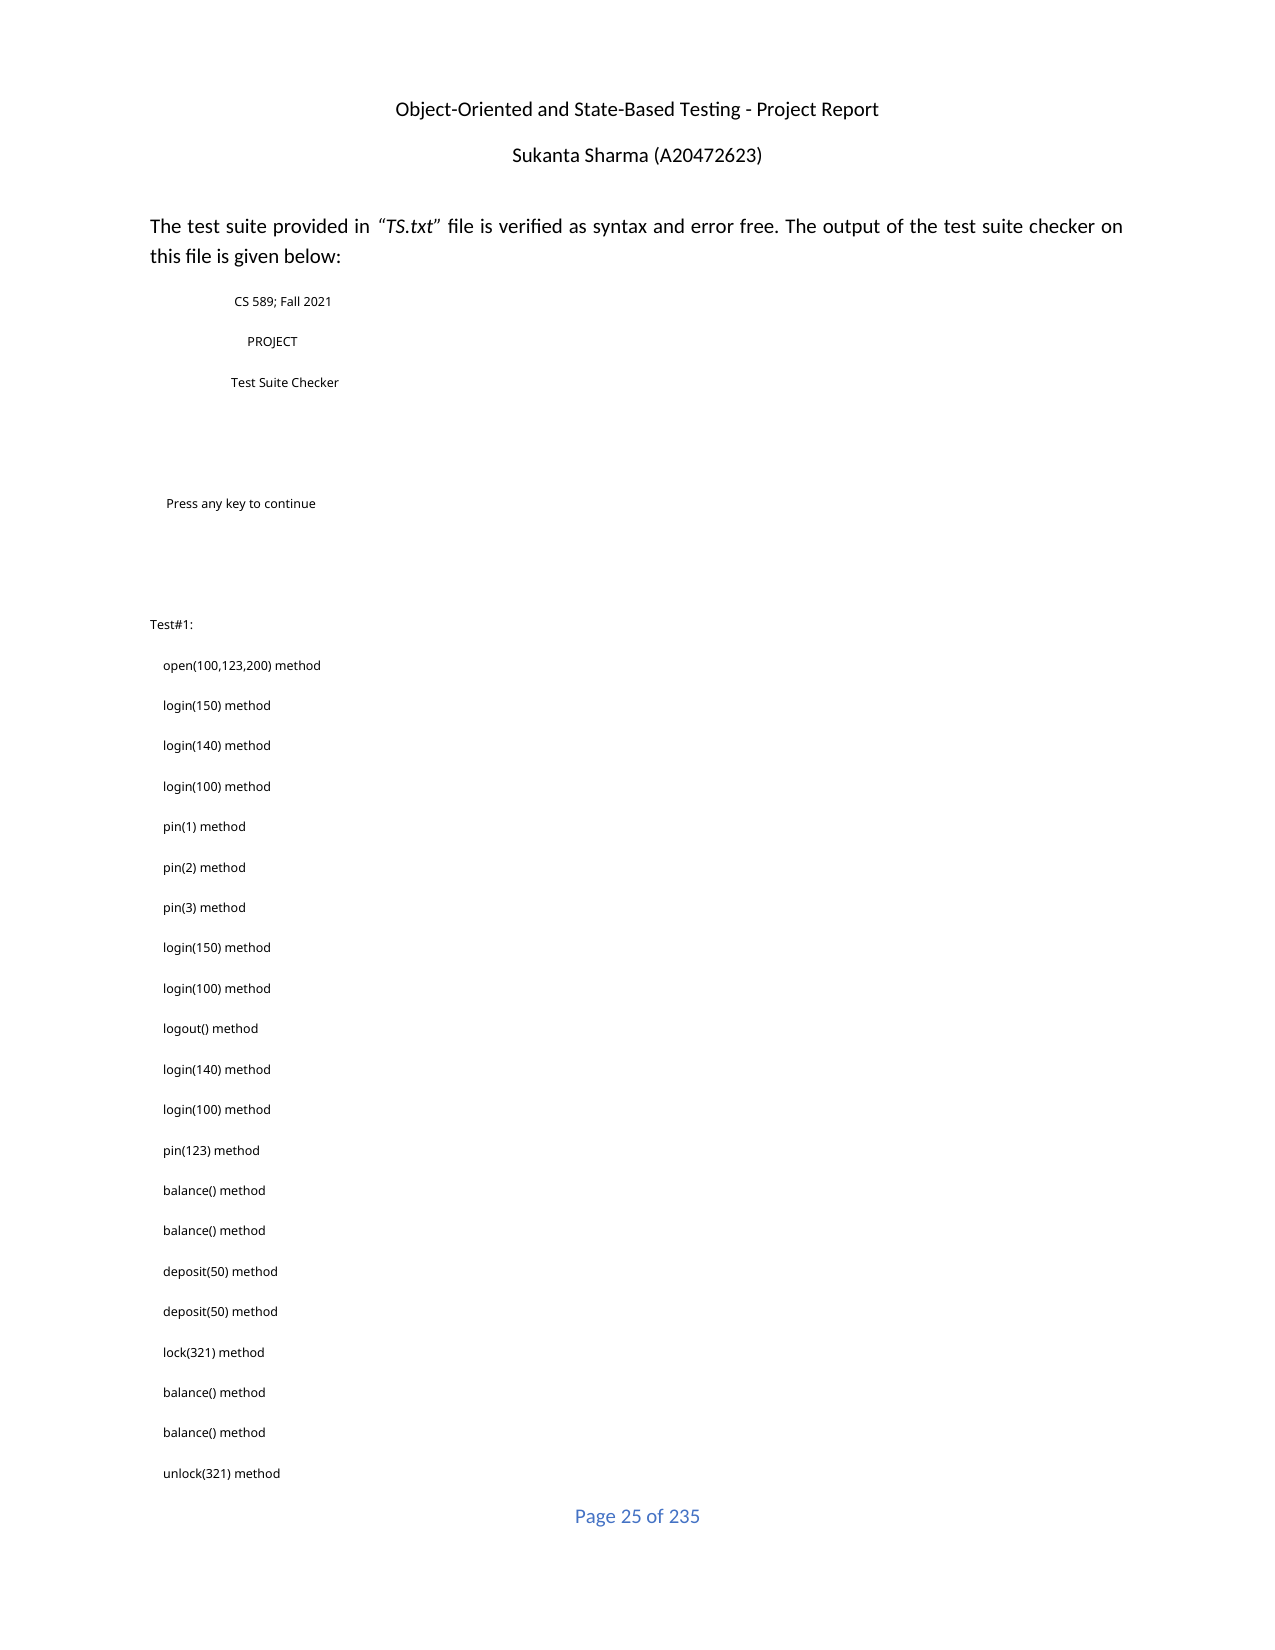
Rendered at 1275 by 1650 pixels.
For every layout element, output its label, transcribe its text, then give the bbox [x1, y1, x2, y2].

text pin(123) method [150, 1142, 1125, 1159]
text login(150) method [150, 939, 1125, 957]
text login(140) method [150, 1061, 1125, 1078]
text Press any key to continue [150, 495, 1125, 512]
text balance() method [150, 1384, 1125, 1401]
text login(150) method [150, 697, 1125, 714]
text pin(1) method [150, 818, 1125, 835]
text The test suite provided in “TS.txt” file is verified as syntax and error free. The output of the test suite checker on this file is given below: [150, 214, 1125, 268]
text CS 589; Fall 2021 [150, 293, 1125, 310]
text login(100) method [150, 778, 1125, 795]
text PROJECT [150, 333, 1125, 350]
text pin(3) method [150, 899, 1125, 916]
text login(100) method [150, 980, 1125, 997]
text Test#1: [150, 616, 1125, 633]
text login(140) method [150, 737, 1125, 754]
text deposit(50) method [150, 1303, 1125, 1320]
text balance() method [150, 1182, 1125, 1199]
text lock(321) method [150, 1344, 1125, 1361]
text balance() method [150, 1222, 1125, 1239]
text deposit(50) method [150, 1263, 1125, 1280]
text logout() method [150, 1020, 1125, 1037]
text login(100) method [150, 1101, 1125, 1118]
text balance() method [150, 1424, 1125, 1442]
text unlock(321) method [150, 1465, 1125, 1482]
text open(100,123,200) method [150, 657, 1125, 674]
text pin(2) method [150, 859, 1125, 876]
text Test Suite Checker [150, 374, 1125, 391]
